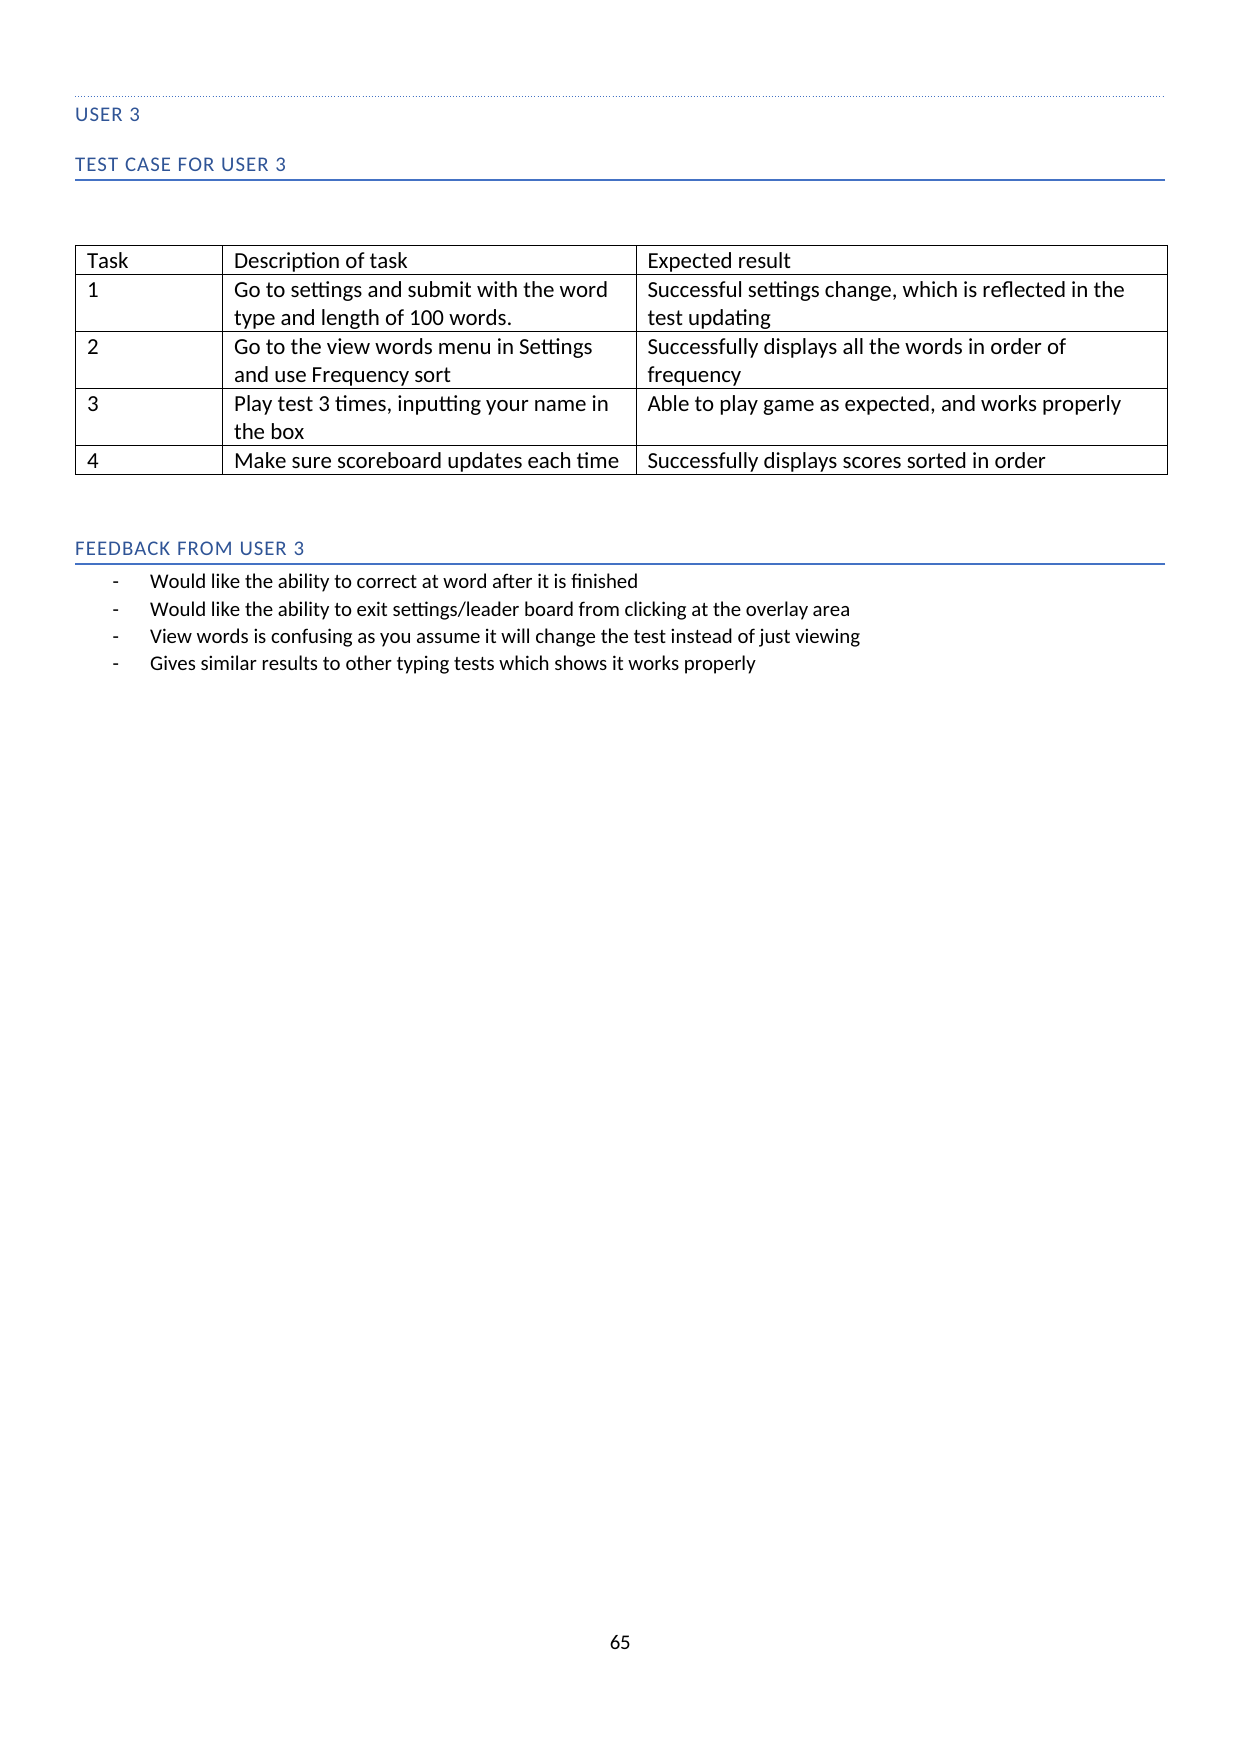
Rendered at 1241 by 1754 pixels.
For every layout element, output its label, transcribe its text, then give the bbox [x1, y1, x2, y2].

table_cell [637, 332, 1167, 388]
subtitle User 3 [75, 96, 1165, 127]
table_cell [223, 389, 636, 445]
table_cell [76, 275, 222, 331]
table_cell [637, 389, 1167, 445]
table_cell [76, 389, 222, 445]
subtitle Feedback from User 3 [75, 536, 1165, 563]
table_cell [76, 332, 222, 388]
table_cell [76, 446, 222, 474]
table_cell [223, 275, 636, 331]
list Would like the ability to exit settings/leader board from clicking at the overlay area [112, 596, 1165, 621]
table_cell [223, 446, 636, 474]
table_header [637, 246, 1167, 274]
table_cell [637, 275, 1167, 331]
subtitle Test case for user 3 [75, 152, 1165, 179]
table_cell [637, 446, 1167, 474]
list Gives similar results to other typing tests which shows it works properly [112, 651, 1165, 676]
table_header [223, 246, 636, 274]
list View words is confusing as you assume it will change the test instead of just viewing [112, 623, 1165, 649]
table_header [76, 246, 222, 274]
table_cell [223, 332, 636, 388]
list Would like the ability to correct at word after it is finished [112, 568, 1165, 594]
